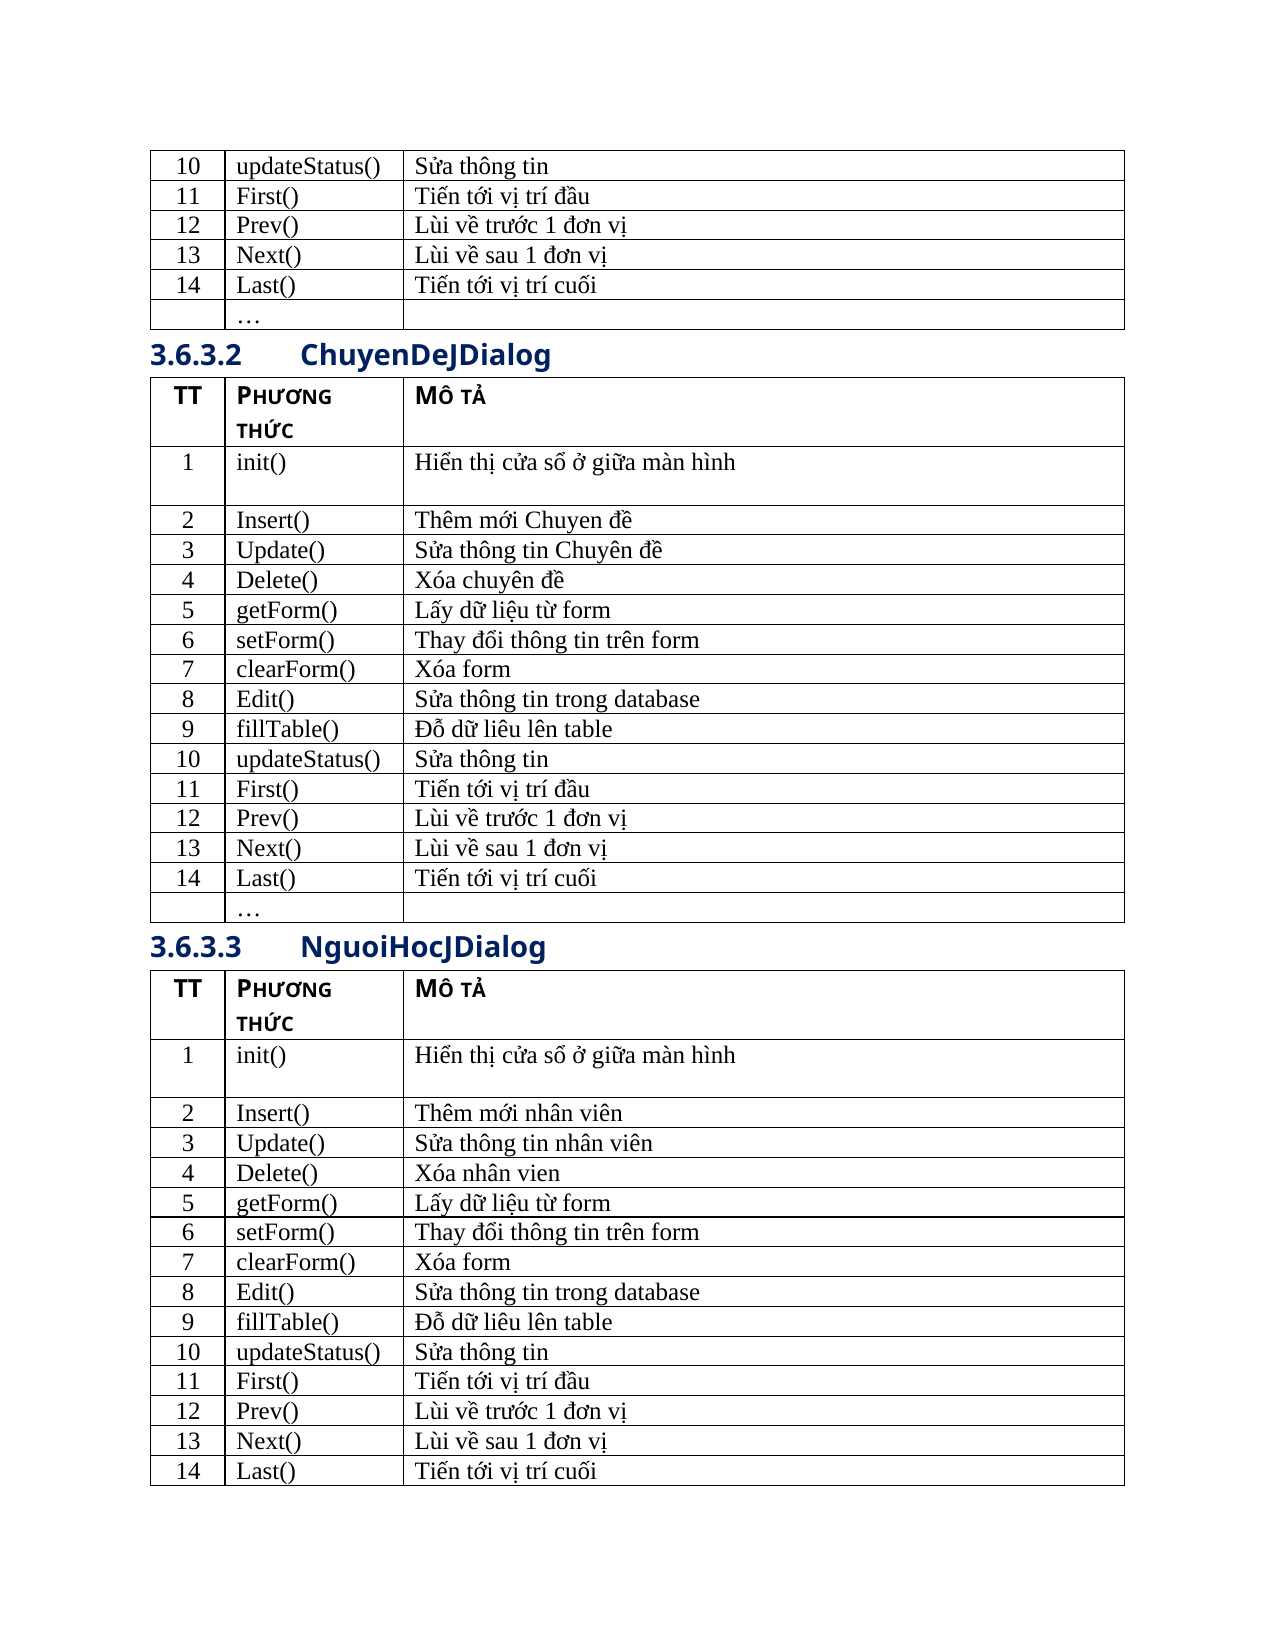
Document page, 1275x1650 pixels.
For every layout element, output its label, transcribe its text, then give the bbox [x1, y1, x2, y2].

table_cell Xóa chuyên đề [404, 565, 1124, 594]
table_cell … [226, 300, 403, 329]
table_header Phương thức [226, 971, 403, 1039]
table_cell Sửa thông tin [404, 1337, 1124, 1365]
table_cell Lùi về sau 1 đơn vị [404, 833, 1124, 862]
table_cell clearForm() [226, 1247, 403, 1276]
table_cell getForm() [226, 595, 403, 624]
table_cell 7 [151, 1247, 224, 1276]
table_cell 1 [151, 447, 224, 504]
table_cell 14 [151, 863, 224, 892]
table_cell Edit() [226, 684, 403, 713]
table_cell Tiến tới vị trí đầu [404, 181, 1124, 209]
table_cell 4 [151, 1158, 224, 1187]
table_cell 13 [151, 1426, 224, 1455]
table_cell setForm() [226, 625, 403, 653]
table_cell 6 [151, 625, 224, 653]
table_cell Delete() [226, 565, 403, 594]
table_cell 10 [151, 1337, 224, 1365]
table_cell 5 [151, 1188, 224, 1216]
table_cell [151, 893, 224, 922]
subtitle NguoiHocJDialog [150, 927, 1125, 966]
table_cell updateStatus() [226, 744, 403, 773]
table_cell Sửa thông tin trong database [404, 684, 1124, 713]
table_cell Thêm mới Chuyen đề [404, 506, 1124, 534]
table_cell … [226, 893, 403, 922]
table_cell 8 [151, 1277, 224, 1306]
table_cell Thêm mới nhân viên [404, 1098, 1124, 1127]
table_cell Insert() [226, 506, 403, 534]
table_cell init() [226, 1040, 403, 1097]
table_cell 5 [151, 595, 224, 624]
table_cell fillTable() [226, 714, 403, 743]
table_cell Next() [226, 1426, 403, 1455]
table_cell [404, 893, 1124, 922]
table_cell Insert() [226, 1098, 403, 1127]
table_cell First() [226, 181, 403, 209]
table_cell Hiển thị cửa sổ ở giữa màn hình [404, 1040, 1124, 1097]
table_cell 4 [151, 565, 224, 594]
table_cell updateStatus() [226, 1337, 403, 1365]
table_cell 11 [151, 774, 224, 802]
table_cell 9 [151, 714, 224, 743]
table_cell Đỗ dữ liêu lên table [404, 714, 1124, 743]
table_cell Last() [226, 270, 403, 299]
table_cell Lùi về trước 1 đơn vị [404, 1396, 1124, 1425]
table_cell Sửa thông tin Chuyên đề [404, 535, 1124, 564]
table_cell 6 [151, 1218, 224, 1246]
table_header Mô tả [404, 971, 1124, 1039]
table_header TT [151, 378, 224, 446]
table_cell 11 [151, 1366, 224, 1395]
table_cell Tiến tới vị trí đầu [404, 1366, 1124, 1395]
table_cell 2 [151, 506, 224, 534]
table_cell 9 [151, 1307, 224, 1336]
table_cell Sửa thông tin [404, 151, 1124, 180]
table_cell Prev() [226, 1396, 403, 1425]
table_cell 12 [151, 1396, 224, 1425]
table_cell Lùi về trước 1 đơn vị [404, 804, 1124, 832]
table_cell 3 [151, 535, 224, 564]
table_cell Last() [226, 1456, 403, 1484]
table_cell 11 [151, 181, 224, 209]
table_header TT [151, 971, 224, 1039]
table_cell 13 [151, 833, 224, 862]
table_cell Next() [226, 833, 403, 862]
table_cell Tiến tới vị trí cuối [404, 863, 1124, 892]
table_cell 2 [151, 1098, 224, 1127]
table_cell Edit() [226, 1277, 403, 1306]
table_cell Tiến tới vị trí cuối [404, 1456, 1124, 1484]
table_cell Tiến tới vị trí đầu [404, 774, 1124, 802]
table_cell 10 [151, 151, 224, 180]
table_cell 14 [151, 270, 224, 299]
table_cell fillTable() [226, 1307, 403, 1336]
table_cell Prev() [226, 804, 403, 832]
table_cell 1 [151, 1040, 224, 1097]
table_cell Lấy dữ liệu từ form [404, 1188, 1124, 1216]
table_cell 12 [151, 804, 224, 832]
table_cell 12 [151, 211, 224, 239]
table_cell First() [226, 774, 403, 802]
table_cell Sửa thông tin [404, 744, 1124, 773]
table_cell Update() [226, 535, 403, 564]
table_cell Last() [226, 863, 403, 892]
table_cell Hiển thị cửa sổ ở giữa màn hình [404, 447, 1124, 504]
table_cell updateStatus() [226, 151, 403, 180]
table_cell setForm() [226, 1218, 403, 1246]
subtitle ChuyenDeJDialog [150, 334, 1125, 374]
table_cell Sửa thông tin trong database [404, 1277, 1124, 1306]
table_cell Update() [226, 1128, 403, 1157]
table_cell 8 [151, 684, 224, 713]
table_cell Sửa thông tin nhân viên [404, 1128, 1124, 1157]
table_cell Lùi về trước 1 đơn vị [404, 211, 1124, 239]
table_cell First() [226, 1366, 403, 1395]
table_cell 3 [151, 1128, 224, 1157]
table_cell 14 [151, 1456, 224, 1484]
table_cell Delete() [226, 1158, 403, 1187]
table_cell Prev() [226, 211, 403, 239]
table_cell [404, 300, 1124, 329]
table_cell Đỗ dữ liêu lên table [404, 1307, 1124, 1336]
table_cell Xóa nhân vien [404, 1158, 1124, 1187]
table_cell Lấy dữ liệu từ form [404, 595, 1124, 624]
table_cell Xóa form [404, 1247, 1124, 1276]
table_cell 13 [151, 240, 224, 269]
table_cell 7 [151, 655, 224, 683]
table_cell Next() [226, 240, 403, 269]
table_cell Tiến tới vị trí cuối [404, 270, 1124, 299]
table_cell getForm() [226, 1188, 403, 1216]
table_cell [151, 300, 224, 329]
table_cell Thay đổi thông tin trên form [404, 625, 1124, 653]
table_cell Xóa form [404, 655, 1124, 683]
table_cell Thay đổi thông tin trên form [404, 1218, 1124, 1246]
table_header Mô tả [404, 378, 1124, 446]
table_cell Lùi về sau 1 đơn vị [404, 240, 1124, 269]
table_cell clearForm() [226, 655, 403, 683]
table_cell Lùi về sau 1 đơn vị [404, 1426, 1124, 1455]
table_cell 10 [151, 744, 224, 773]
table_header Phương thức [226, 378, 403, 446]
table_cell init() [226, 447, 403, 504]
